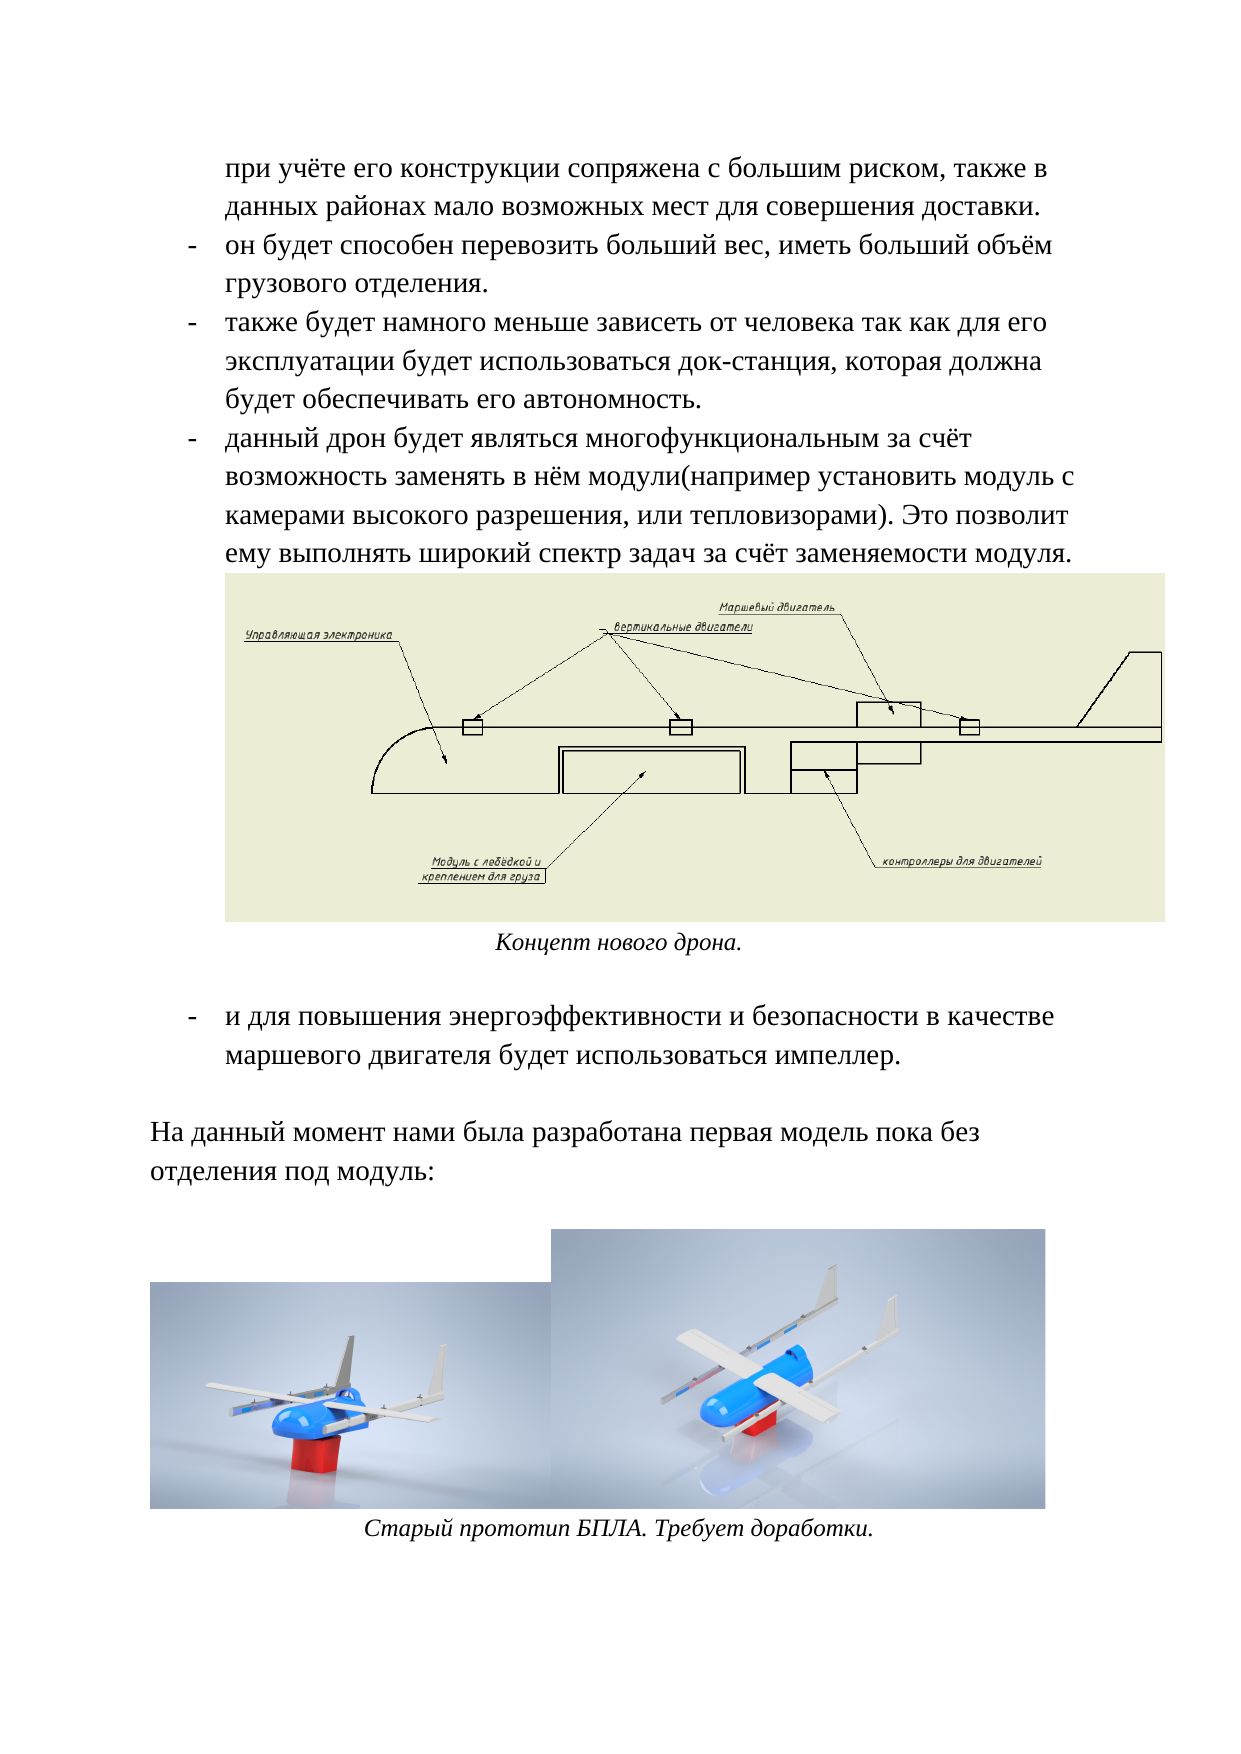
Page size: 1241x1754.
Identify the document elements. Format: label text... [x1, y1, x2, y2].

list также будет намного меньше зависеть от человека так как для его эксплуатации будет использоваться док-станция, которая должна будет обеспечивать его автономность. [187, 304, 1090, 415]
text На данный момент нами была разработана первая модель пока без отделения под модуль: [150, 1114, 1090, 1186]
list и для повышения энергоэффективности и безопасности в качестве маршевого двигателя будет использоваться импеллер. [187, 998, 1090, 1071]
picture [225, 573, 1166, 922]
list он будет способен перевозить больший вес, иметь больший объём грузового отделения. [187, 227, 1090, 299]
text Старый прототип БПЛА. Требует доработки. [150, 1513, 1090, 1542]
picture [150, 1229, 1046, 1509]
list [187, 150, 1090, 222]
text Концепт нового дрона. [150, 927, 1090, 956]
